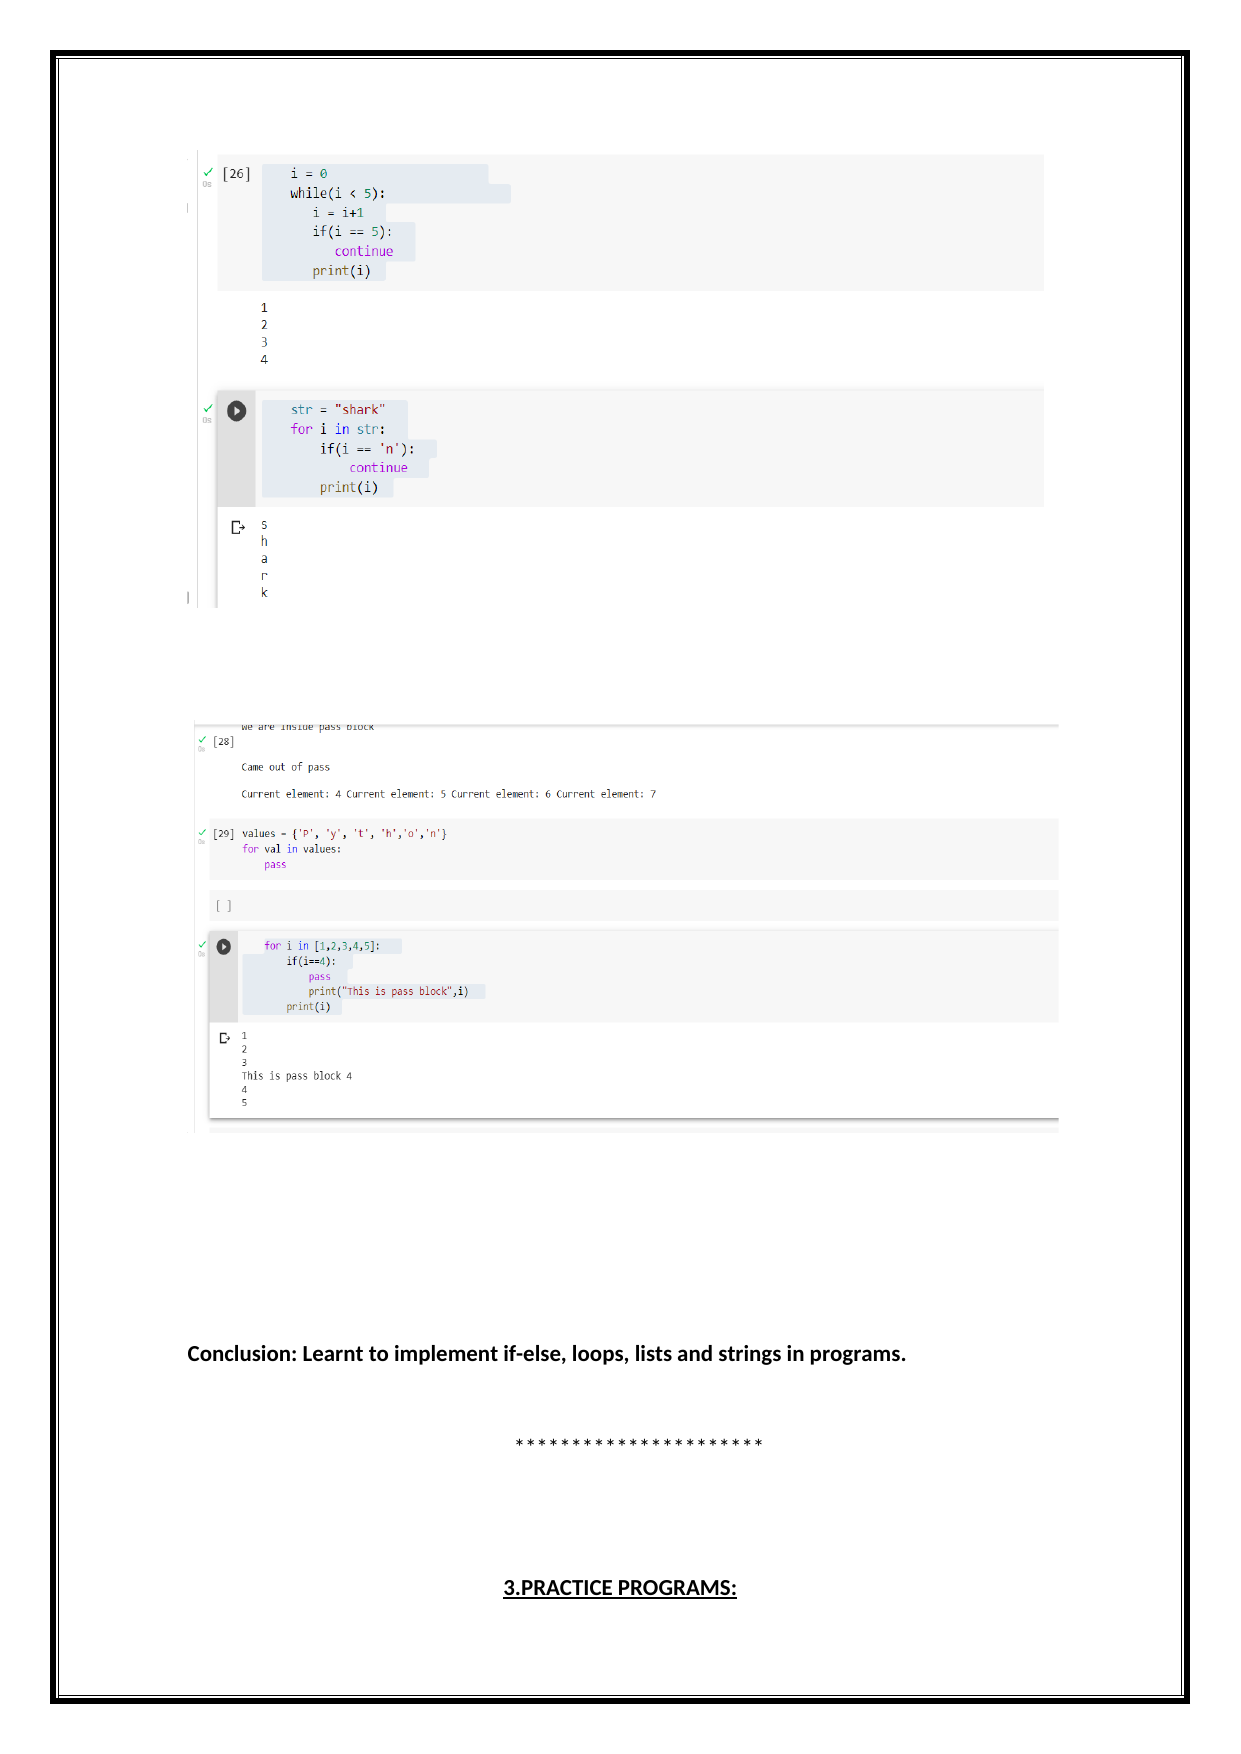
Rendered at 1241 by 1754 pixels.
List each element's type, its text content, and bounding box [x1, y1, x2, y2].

picture [187, 720, 1059, 1133]
picture [187, 150, 1044, 608]
text Conclusion: Learnt to implement if-else, loops, lists and strings in programs. [187, 1339, 1090, 1367]
text 3.PRACTICE PROGRAMS: [150, 1573, 1090, 1601]
text ********************** [187, 1433, 1090, 1461]
